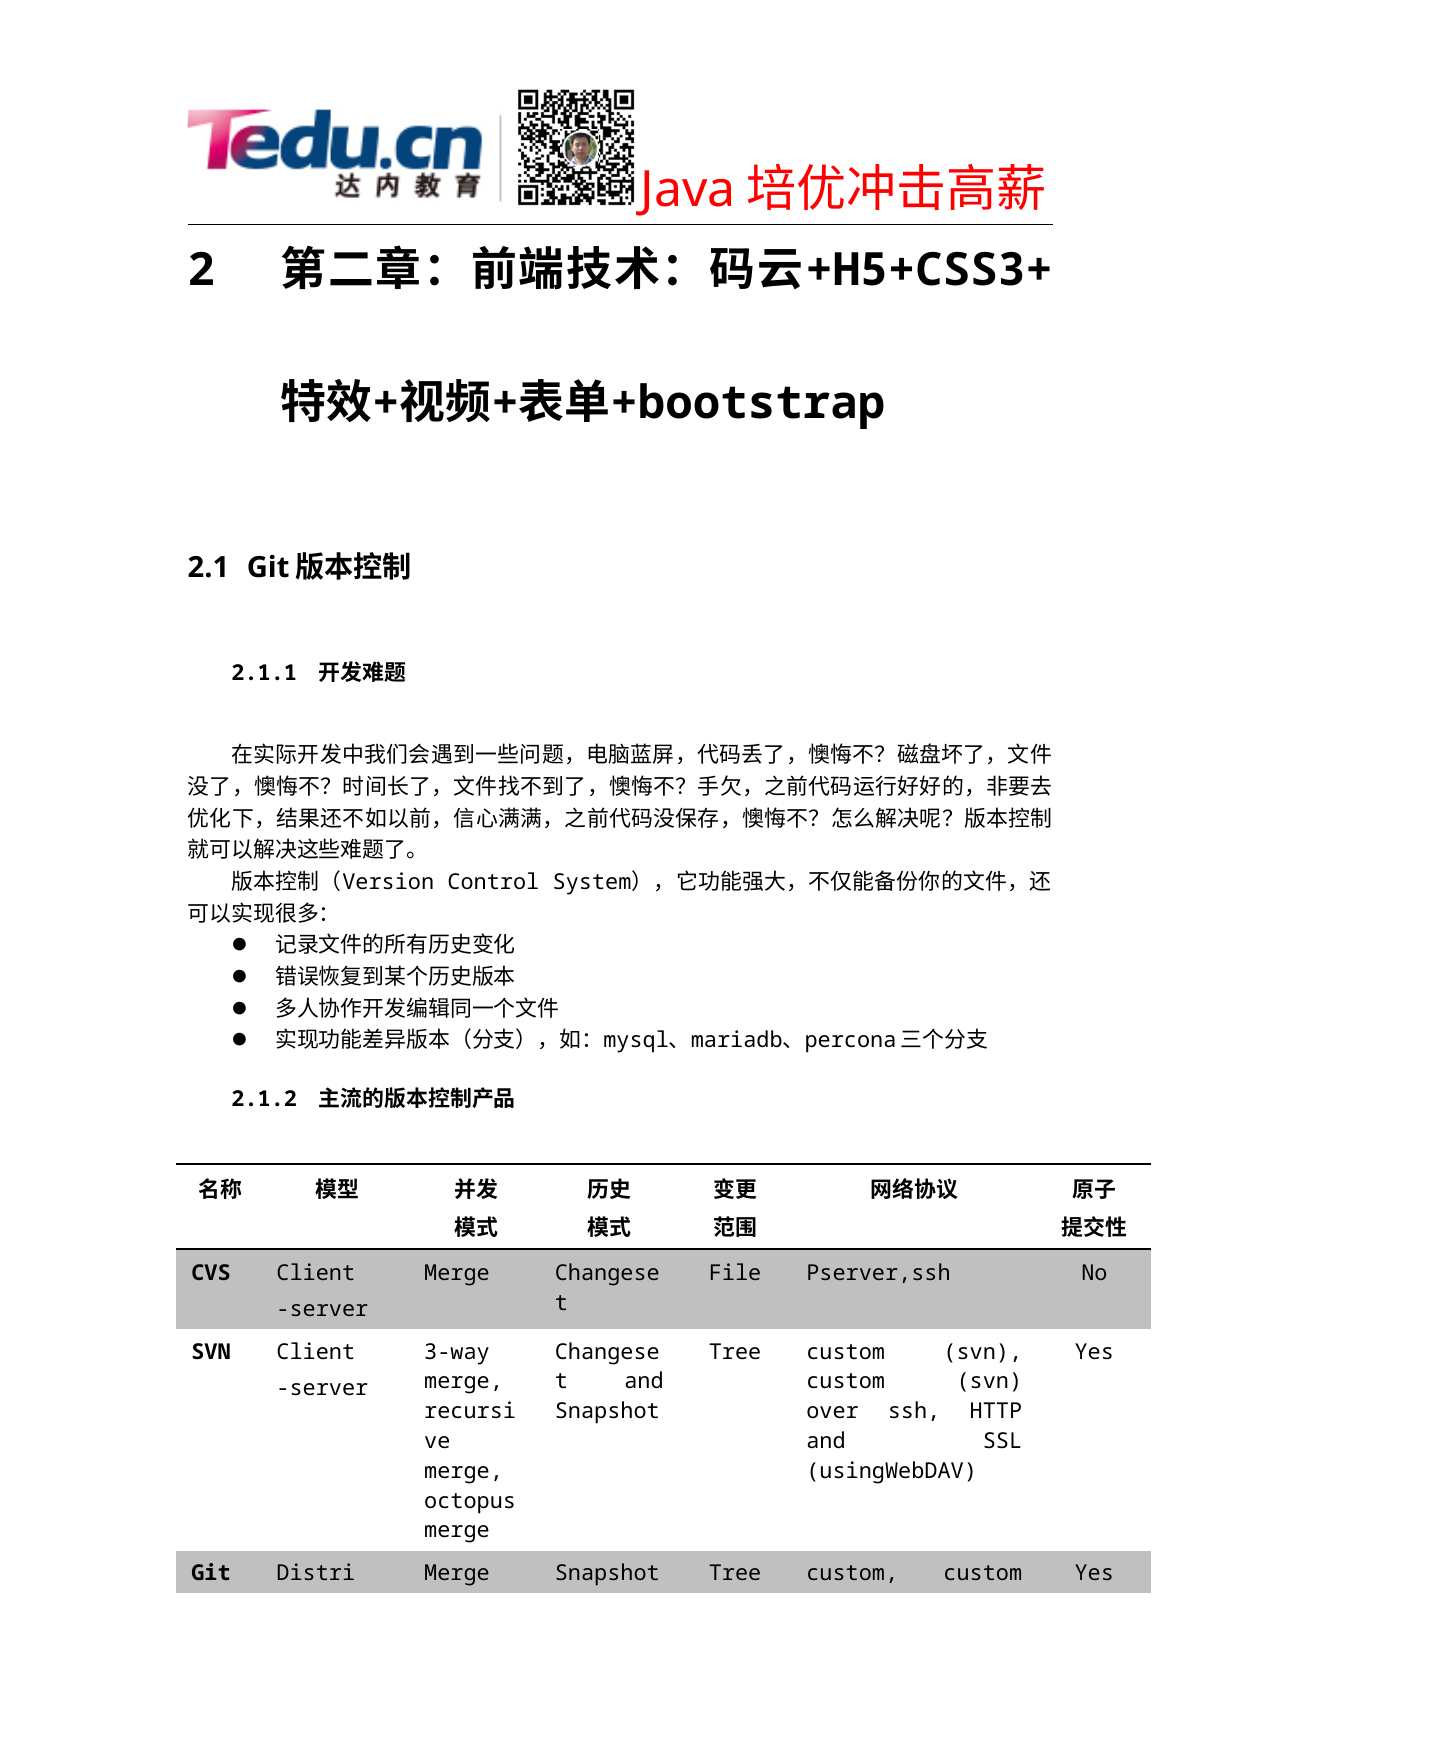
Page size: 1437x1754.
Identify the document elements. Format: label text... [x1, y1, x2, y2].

list 实现功能差异版本（分支），如：mysql、mariadb、percona三个分支 [231, 1022, 1053, 1054]
picture [516, 88, 636, 207]
text 版本控制（Version Control System），它功能强大，不仅能备份你的文件，还可以实现很多： [187, 864, 1053, 927]
subtitle 第二章：前端技术：码云+H5+CSS3+特效+视频+表单+bootstrap [187, 232, 1053, 431]
subtitle Git版本控制 [187, 532, 1053, 597]
text 在实际开发中我们会遇到一些问题，电脑蓝屏，代码丢了，懊悔不？磁盘坏了，文件没了，懊悔不？时间长了，文件找不到了，懊悔不？手欠，之前代码运行好好的，非要去优化下，结果还不如以前，信心满满，之前代码没保存，懊悔不？怎么解决呢？版本控制就可以解决这些难题了。 [187, 737, 1053, 864]
list 多人协作开发编辑同一个文件 [231, 991, 1053, 1022]
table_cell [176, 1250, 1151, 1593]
picture [187, 103, 507, 207]
subtitle 主流的版本控制产品 [187, 1081, 1053, 1113]
list 错误恢复到某个历史版本 [231, 959, 1053, 991]
list 记录文件的所有历史变化 [231, 927, 1053, 959]
subtitle 开发难题 [187, 655, 1053, 687]
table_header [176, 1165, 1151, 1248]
